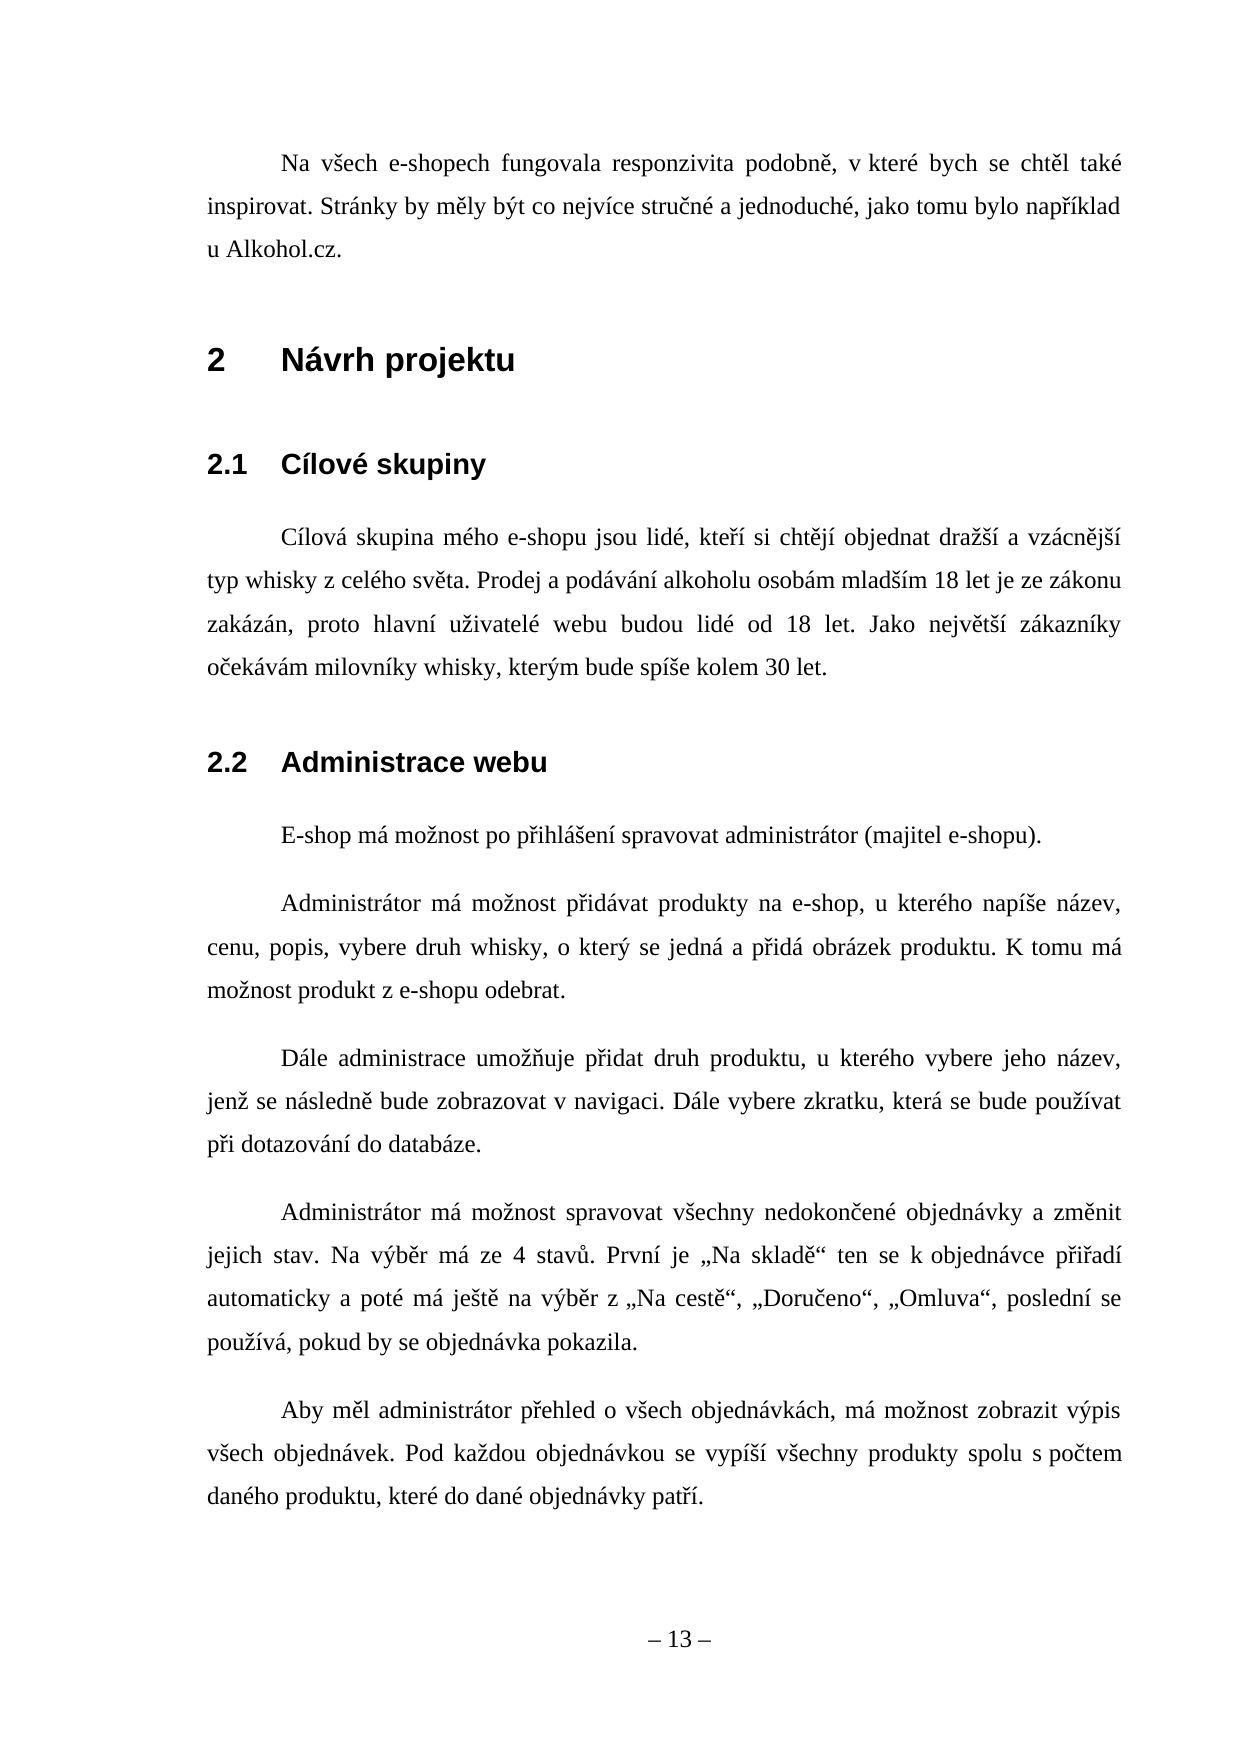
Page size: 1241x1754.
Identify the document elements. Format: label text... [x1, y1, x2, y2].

subtitle Administrace webu [207, 745, 1122, 778]
text Na všech e-shopech fungovala responzivita podobně, v které bych se chtěl také inspirovat. Stránky by měly být co nejvíce stručné a jednoduché, jako tomu bylo například u Alkohol.cz. [207, 148, 1122, 263]
text E-shop má možnost po přihlášení spravovat administrátor (majitel e-shopu). [207, 820, 1122, 849]
subtitle Cílové skupiny [207, 447, 1122, 481]
text Cílová skupina mého e-shopu jsou lidé, kteří si chtějí objednat dražší a vzácnější typ whisky z celého světa. Prodej a podávání alkoholu osobám mladším 18 let je ze zákonu zakázán, proto hlavní uživatelé webu budou lidé od 18 let. Jako největší zákazníky očekávám milovníky whisky, kterým bude spíše kolem 30 let. [207, 522, 1122, 681]
subtitle Návrh projektu [207, 339, 1122, 378]
text Administrátor má možnost spravovat všechny nedokončené objednávky a změnit jejich stav. Na výběr má ze 4 stavů. První je „Na skladě“ ten se k objednávce přiřadí automaticky a poté má ještě na výběr z „Na cestě“, „Doručeno“, „Omluva“, poslední se používá, pokud by se objednávka pokazila. [207, 1197, 1122, 1355]
text Administrátor má možnost přidávat produkty na e-shop, u kterého napíše název, cenu, popis, vybere druh whisky, o který se jedná a přidá obrázek produktu. K tomu má možnost produkt z e-shopu odebrat. [207, 888, 1122, 1003]
text Dále administrace umožňuje přidat druh produktu, u kterého vybere jeho název, jenž se následně bude zobrazovat v navigaci. Dále vybere zkratku, která se bude používat při dotazování do databáze. [207, 1043, 1122, 1158]
text Aby měl administrátor přehled o všech objednávkách, má možnost zobrazit výpis všech objednávek. Pod každou objednávkou se vypíší všechny produkty spolu s počtem daného produktu, které do dané objednávky patří. [207, 1395, 1122, 1510]
